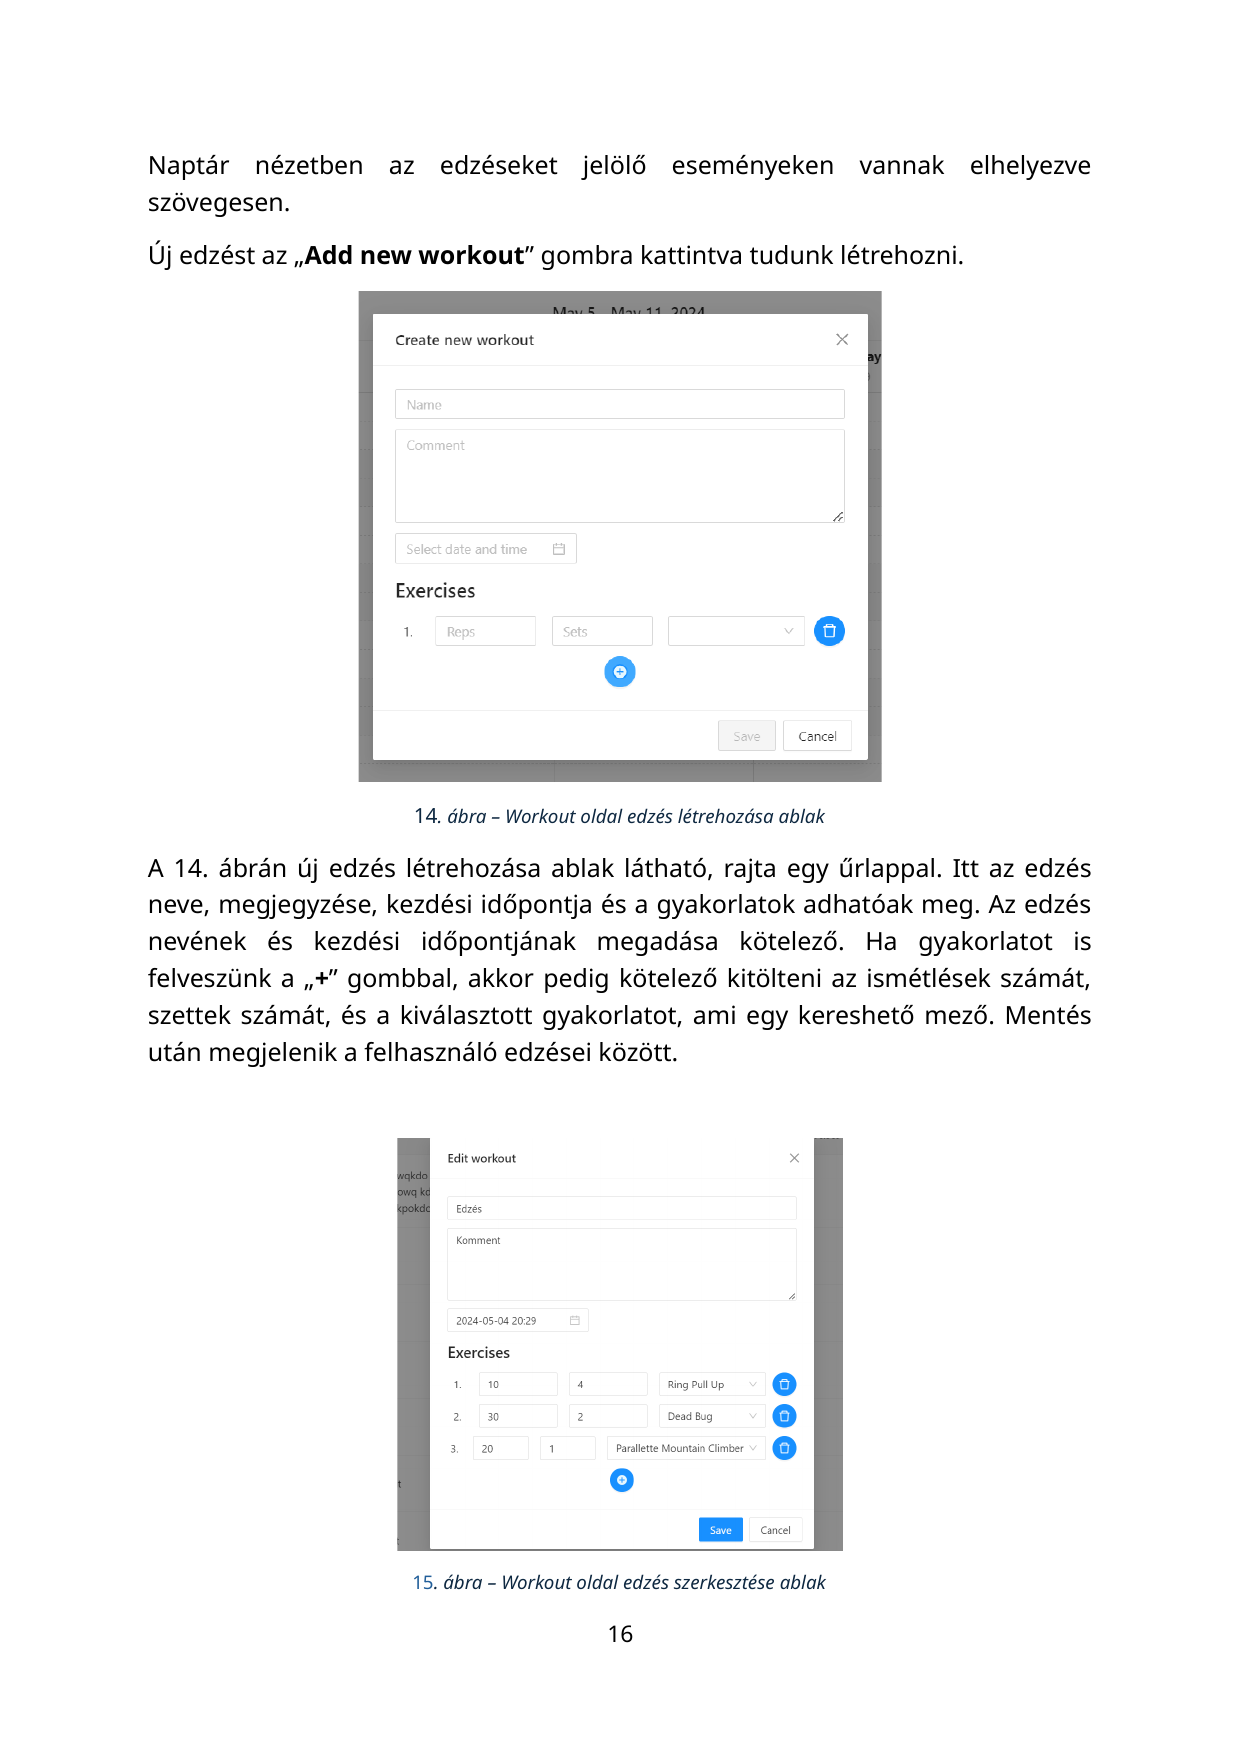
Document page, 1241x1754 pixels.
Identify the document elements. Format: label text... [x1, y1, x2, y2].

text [148, 148, 1093, 218]
text A 14. ábrán új edzés létrehozása ablak látható, rajta egy űrlappal. Itt az edzés neve, megjegyzése, kezdési időpontja és a gyakorlatok adhatóak meg. Az edzés nevének és kezdési időpontjának megadása kötelező. Ha gyakorlatot is felveszünk a „+” gombbal, akkor pedig kötelező kitölteni az ismétlések számát, szettek számát, és a kiválasztott gyakorlatot, ami egy kereshető mező. Mentés után megjelenik a felhasználó edzései között. [148, 850, 1093, 1068]
text 14. ábra – Workout oldal edzés létrehozása ablak [148, 801, 1093, 829]
picture [397, 1138, 843, 1551]
text 15. ábra – Workout oldal edzés szerkesztése ablak [148, 1569, 1093, 1595]
text Új edzést az „Add new workout” gombra kattintva tudunk létrehozni. [148, 238, 1093, 272]
picture [358, 291, 882, 782]
